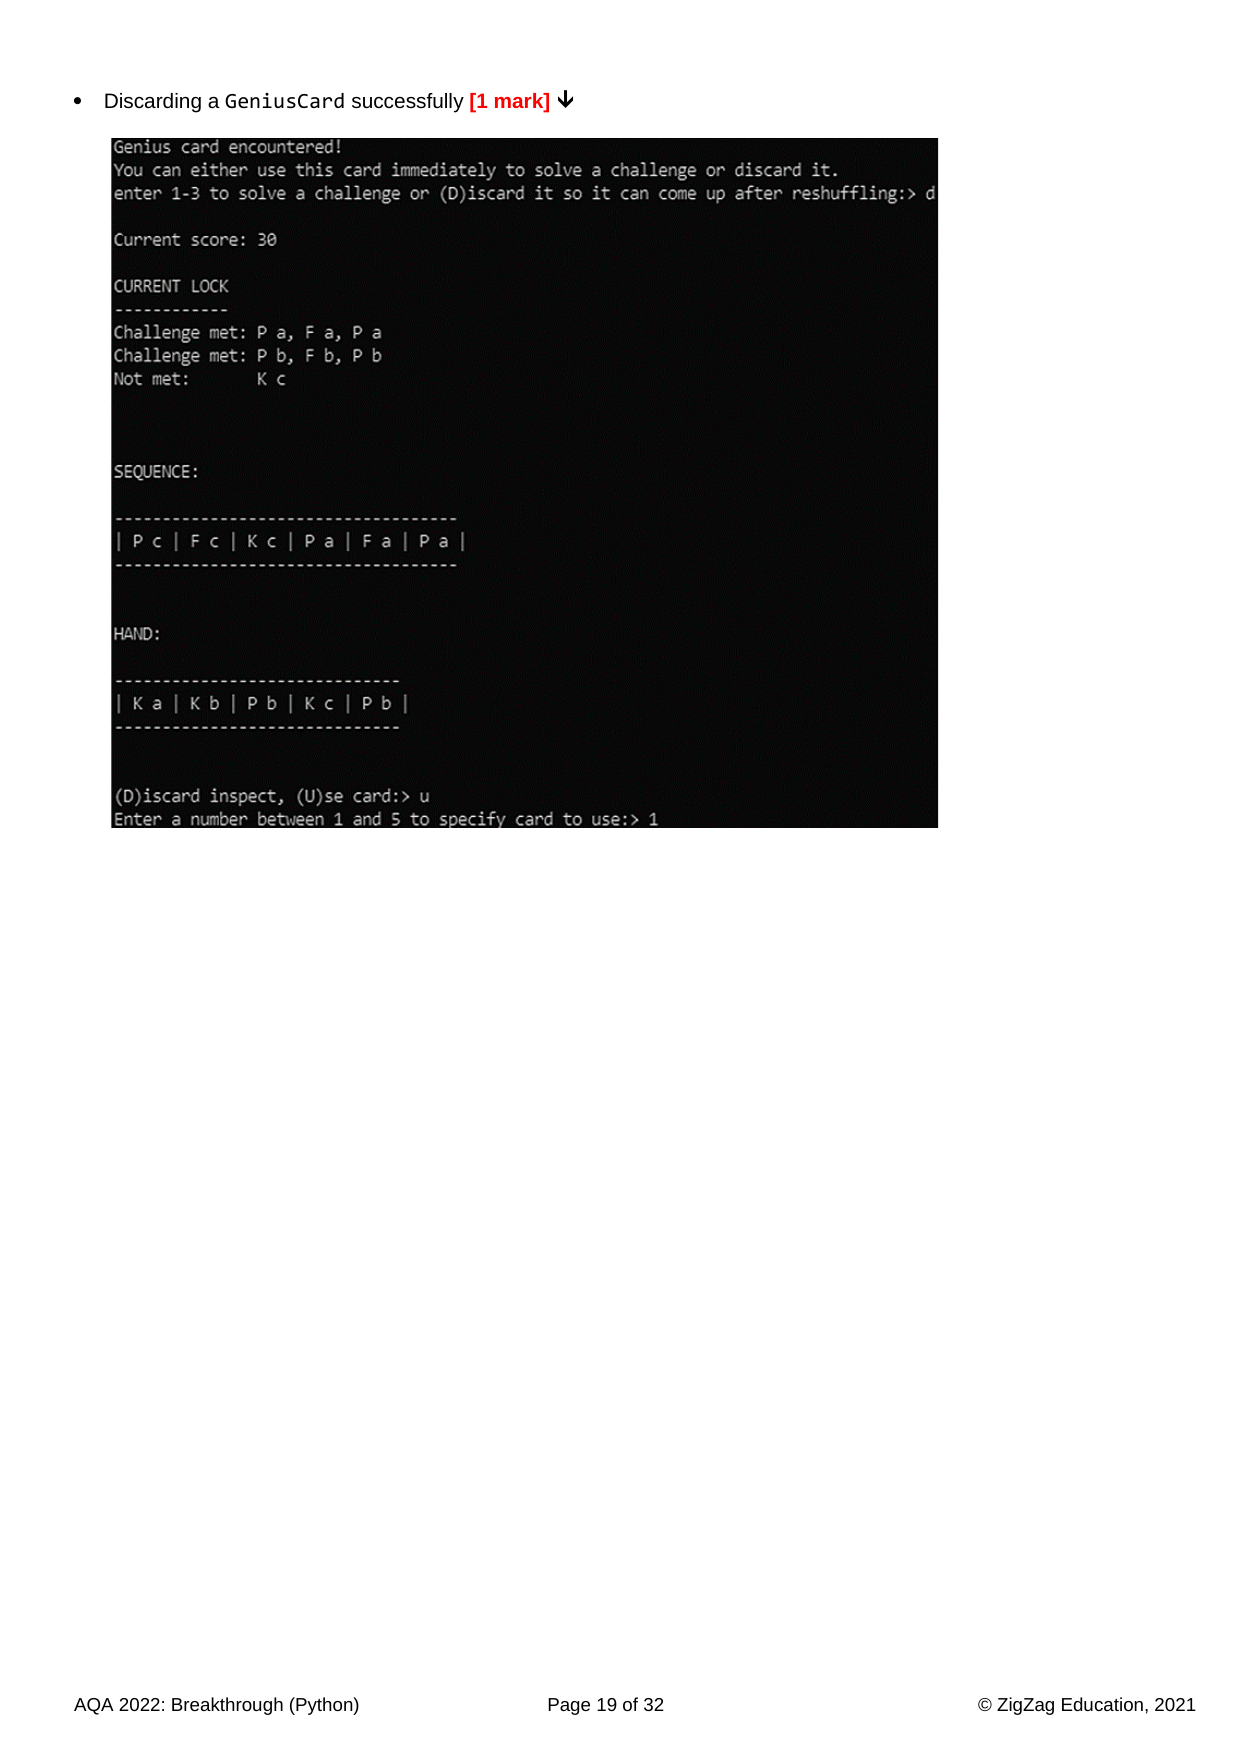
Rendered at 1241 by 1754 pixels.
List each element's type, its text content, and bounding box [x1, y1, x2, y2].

list Discarding a GeniusCard successfully [1 mark] [74, 89, 1166, 114]
picture [111, 138, 939, 828]
